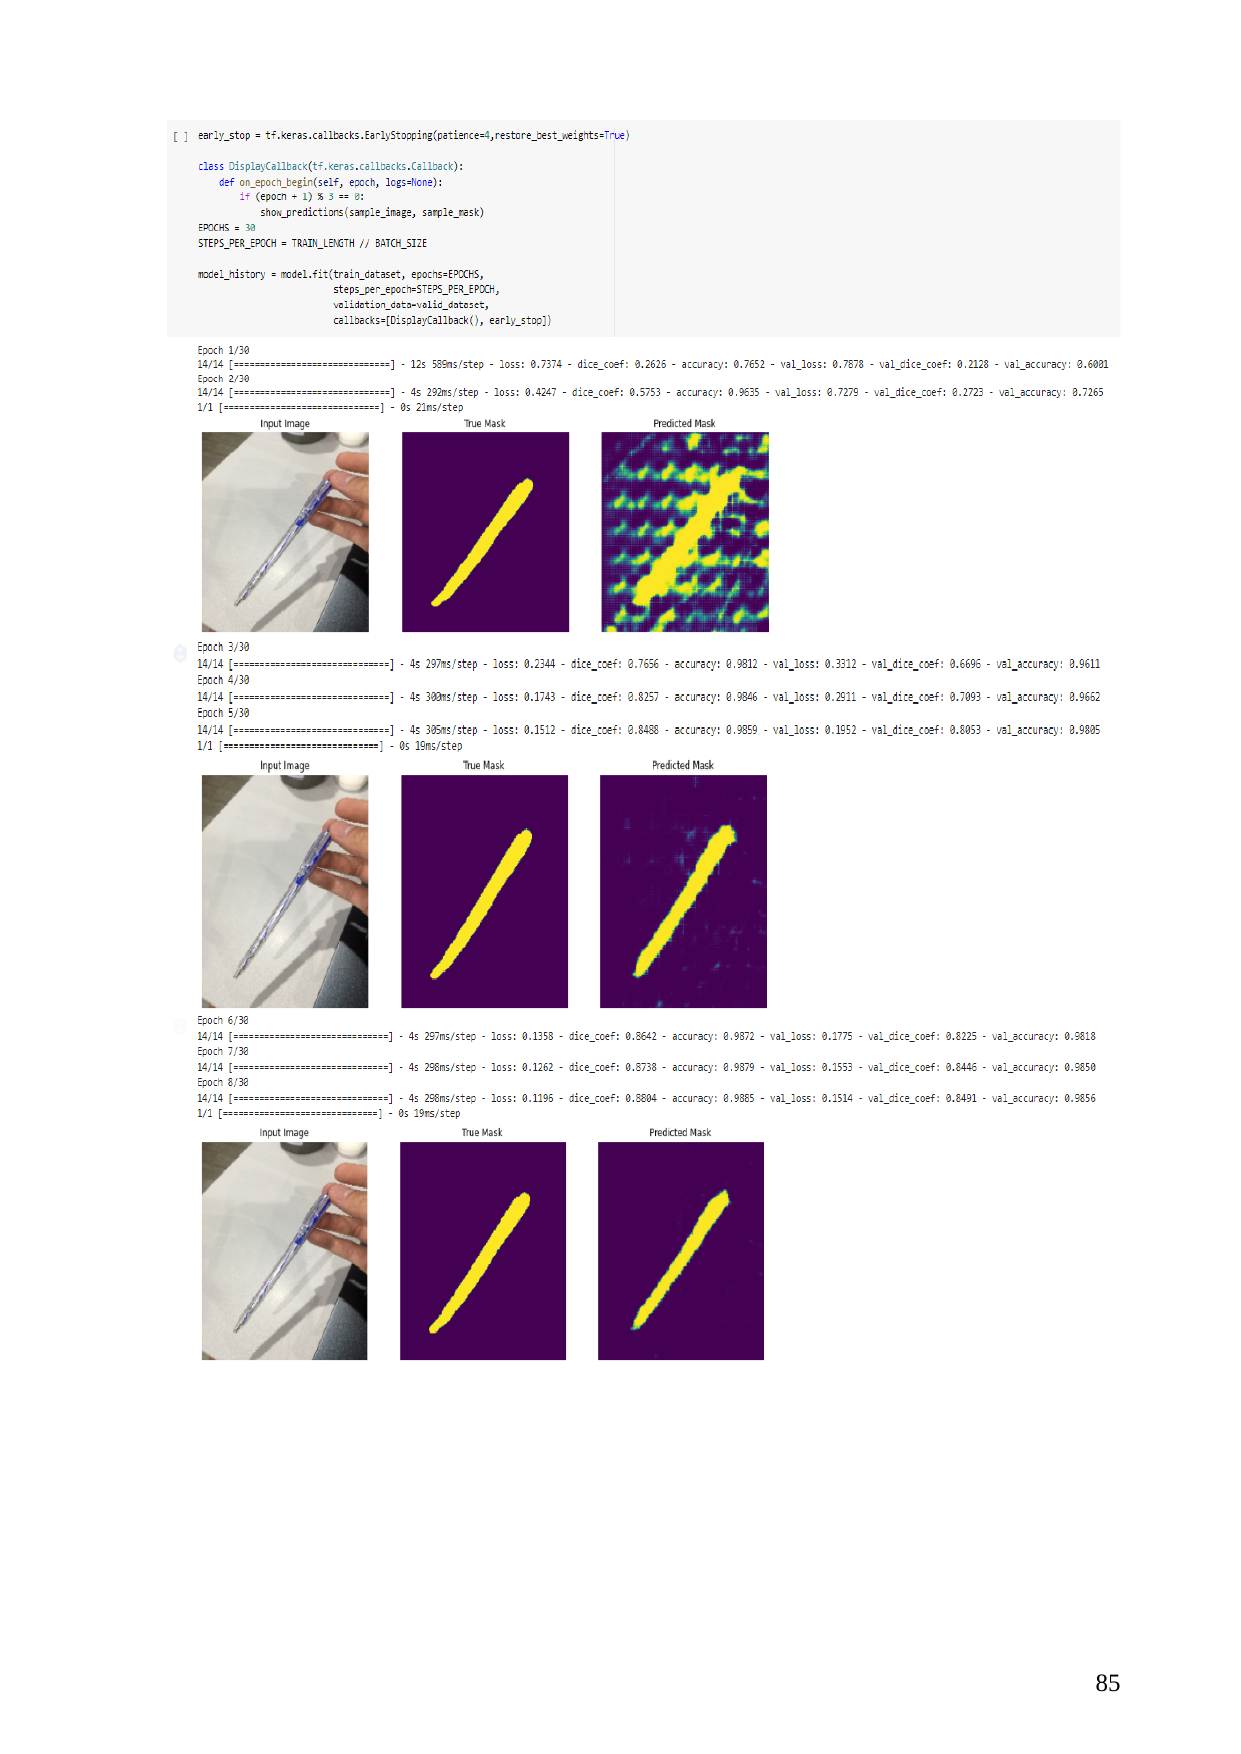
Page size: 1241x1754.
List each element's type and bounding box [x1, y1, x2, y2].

picture [165, 120, 1121, 1365]
